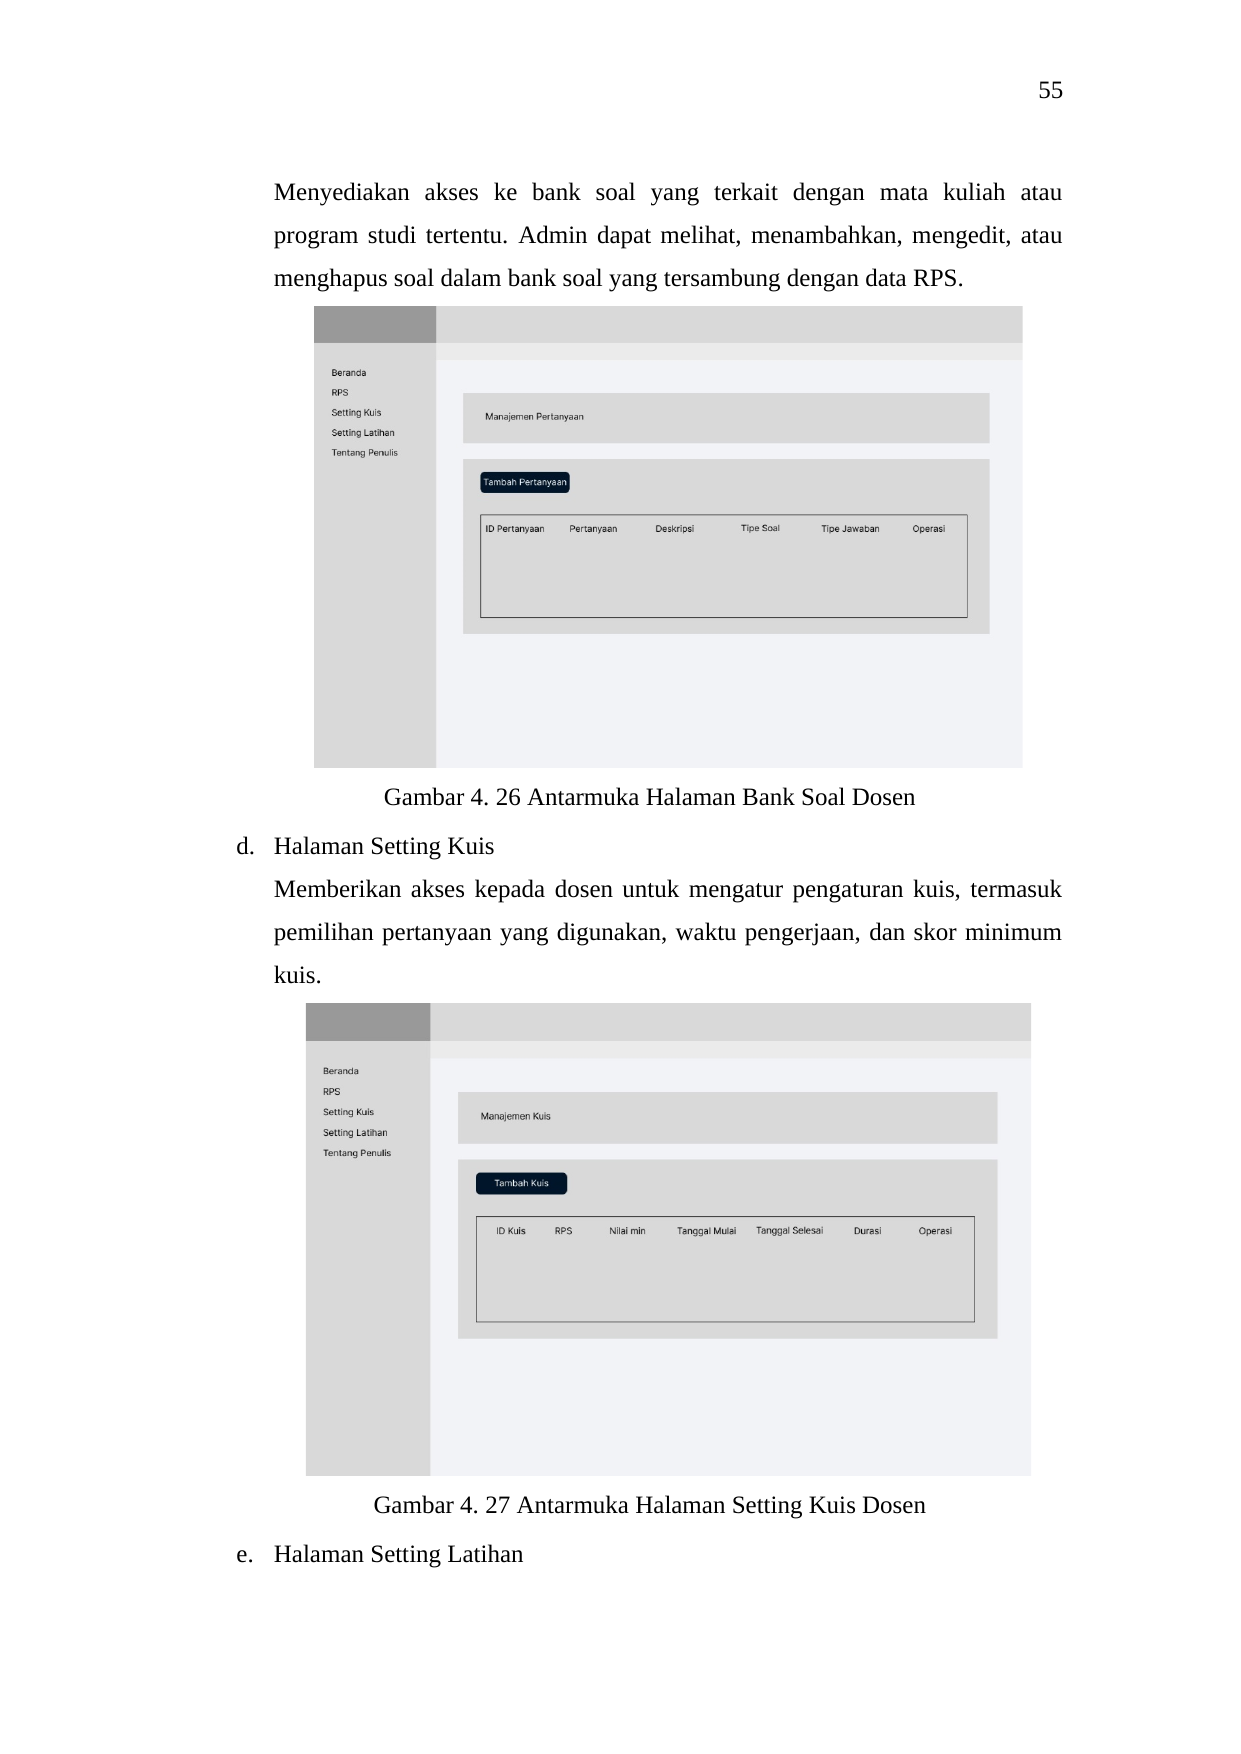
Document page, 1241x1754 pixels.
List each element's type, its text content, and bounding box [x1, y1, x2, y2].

list Halaman Setting Kuis [236, 831, 1063, 860]
picture [314, 306, 1023, 768]
list Halaman Setting Latihan [236, 1539, 1063, 1568]
picture [305, 1003, 1032, 1476]
list Memberikan akses kepada dosen untuk mengatur pengaturan kuis, termasuk pemilihan pertanyaan yang digunakan, waktu pengerjaan, dan skor minimum kuis. [274, 874, 1063, 989]
list Menyediakan akses ke bank soal yang terkait dengan mata kuliah atau program studi tertentu. Admin dapat melihat, menambahkan, mengedit, atau menghapus soal dalam bank soal yang tersambung dengan data RPS. [274, 177, 1063, 292]
